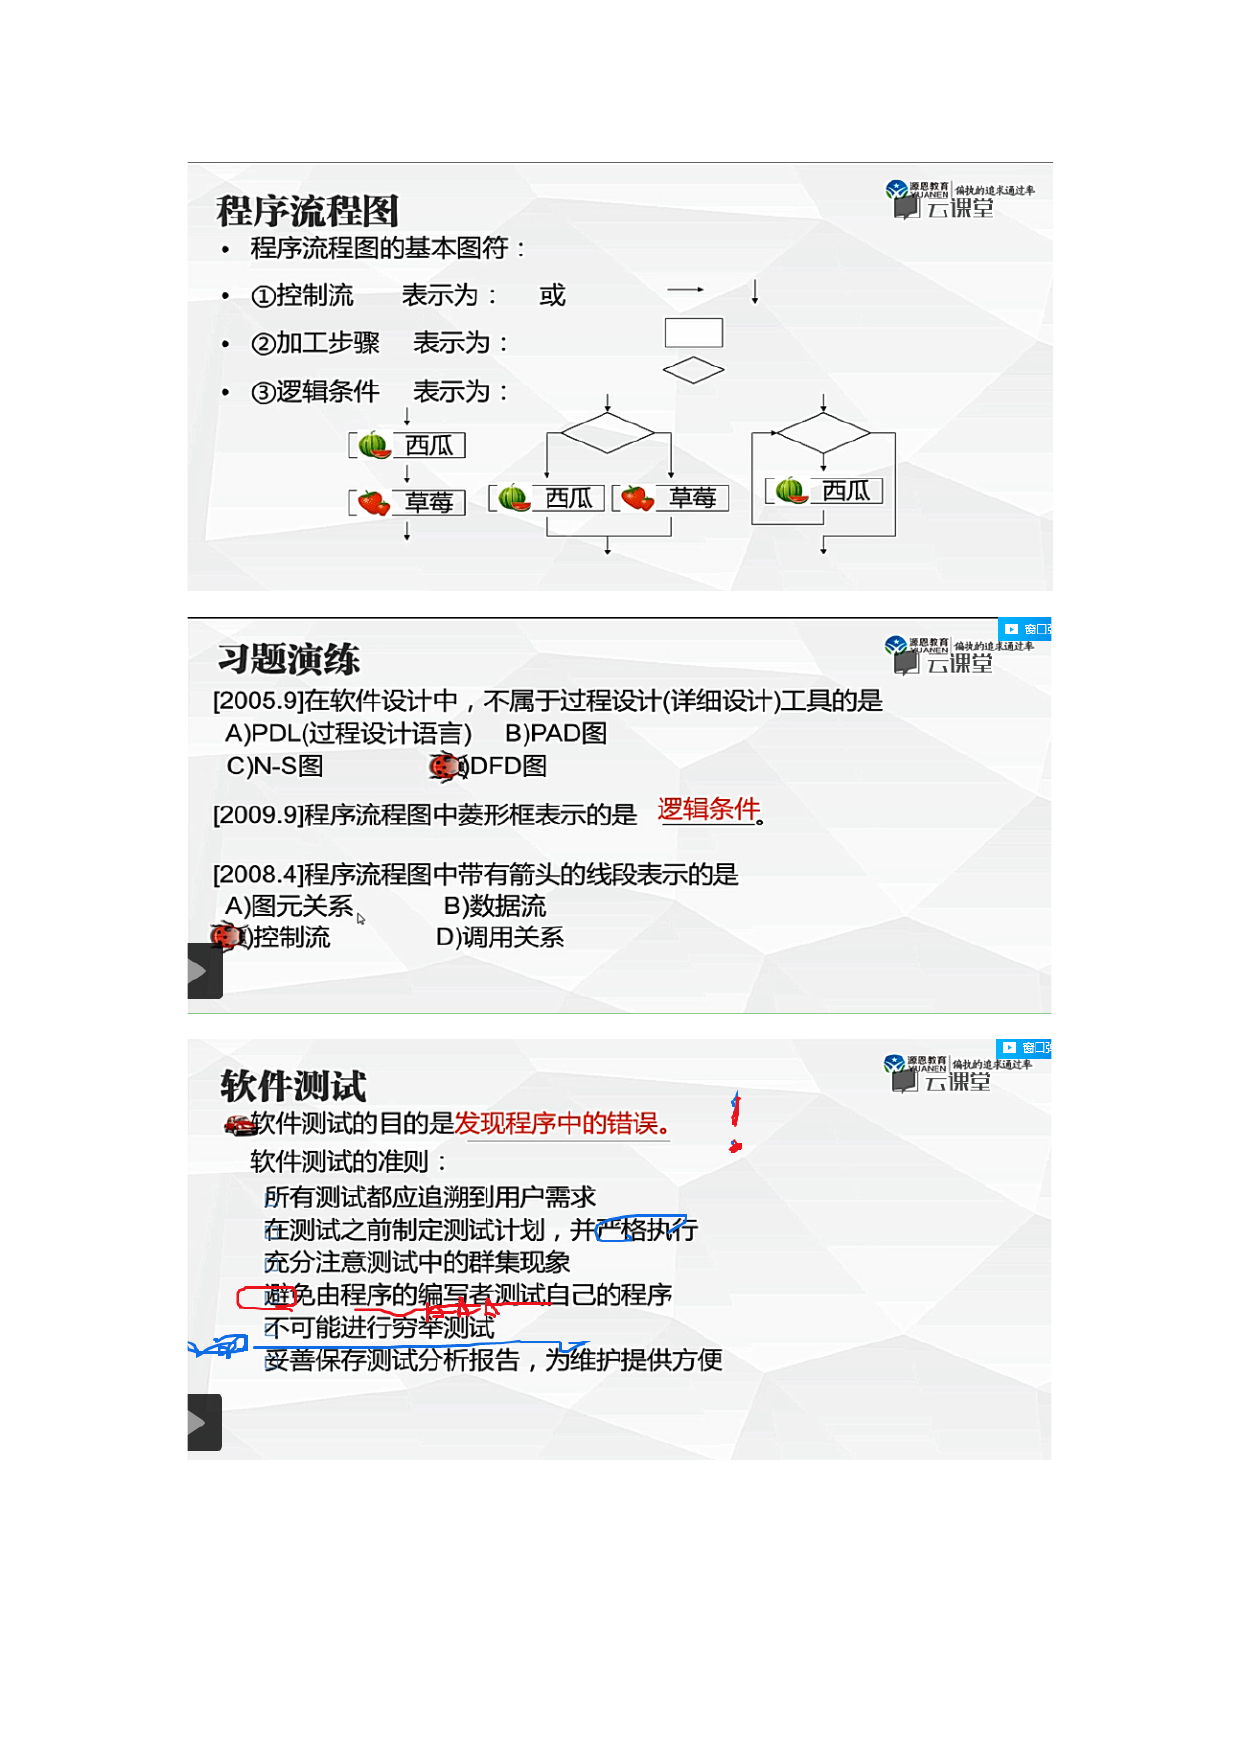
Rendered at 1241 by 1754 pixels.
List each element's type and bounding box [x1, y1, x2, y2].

picture [187, 162, 1054, 591]
picture [187, 1039, 1052, 1460]
picture [1006, 625, 1017, 633]
picture [187, 617, 1052, 1014]
picture [1004, 1043, 1015, 1052]
